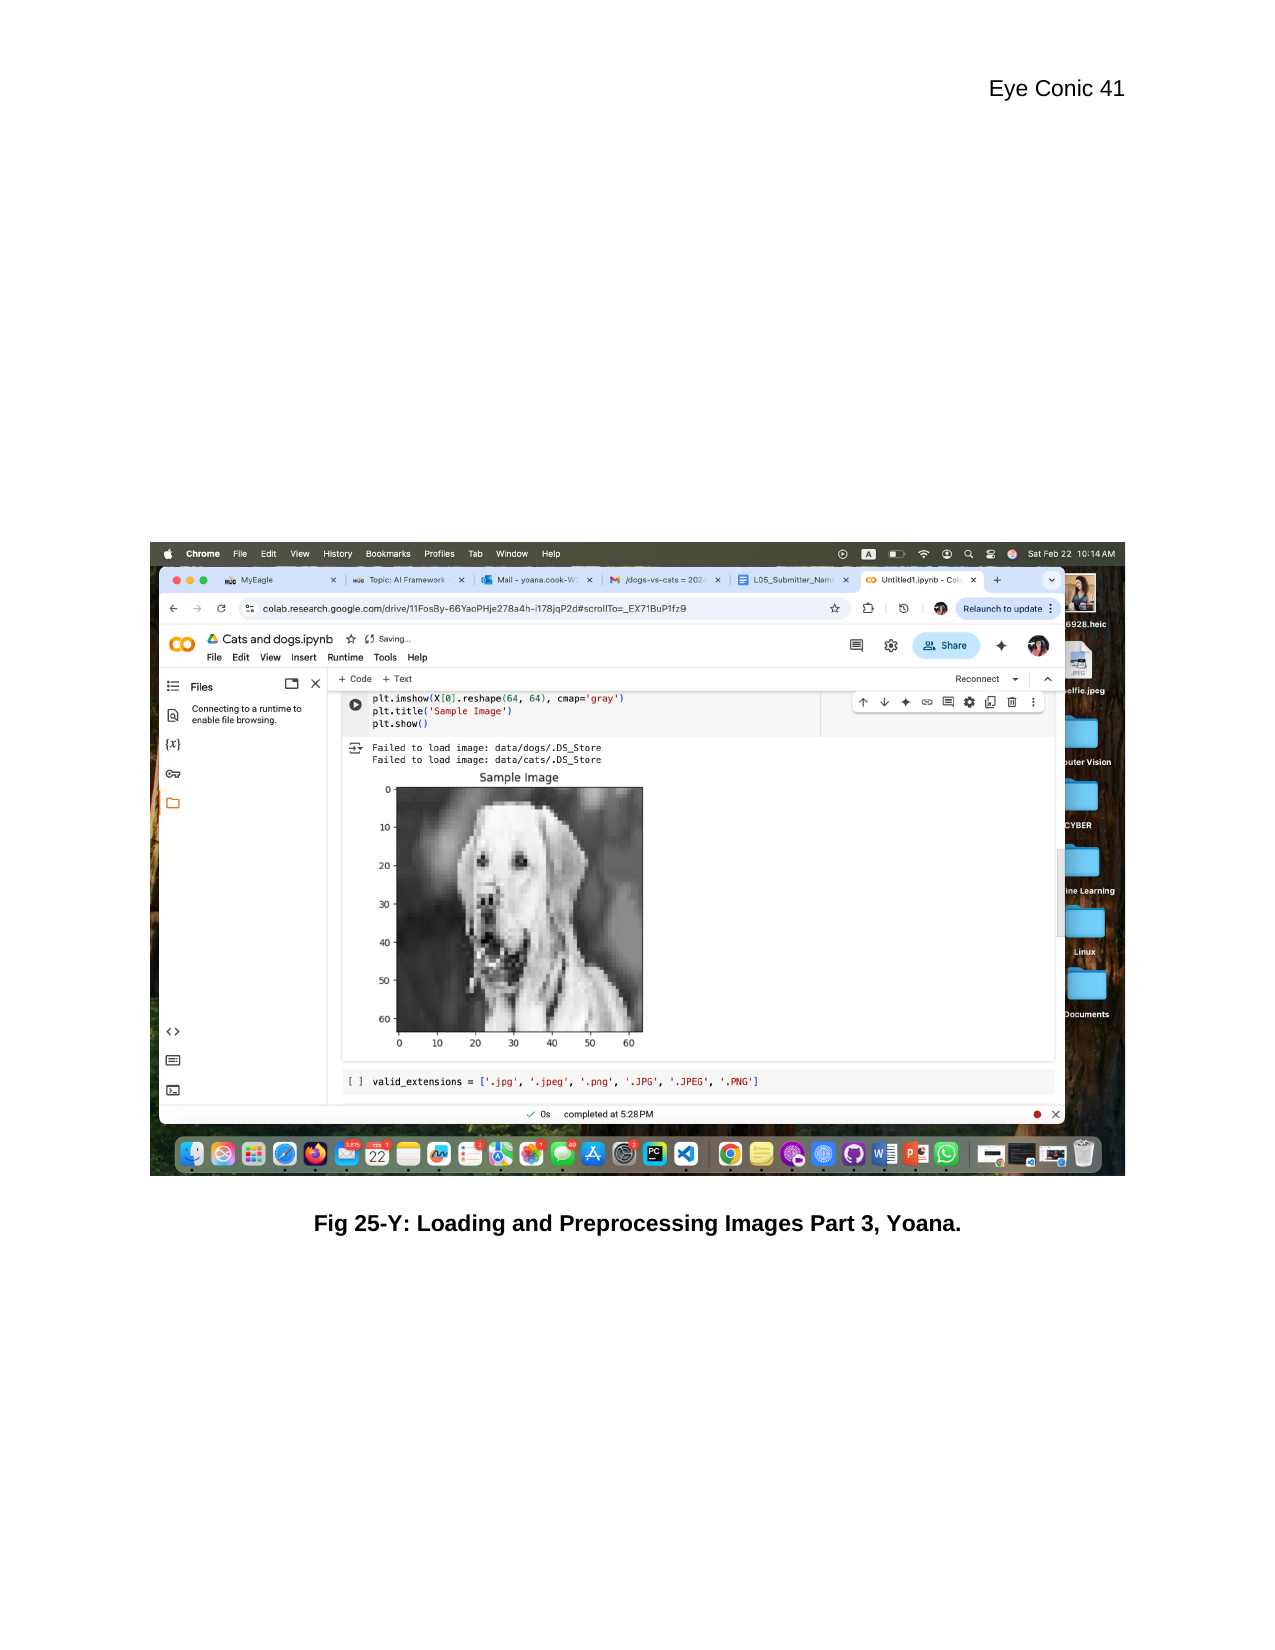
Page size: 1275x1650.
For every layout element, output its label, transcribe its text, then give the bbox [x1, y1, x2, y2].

picture [150, 542, 1125, 1176]
text Fig 25-Y: Loading and Preprocessing Images Part 3, Yoana. [150, 1210, 1125, 1236]
